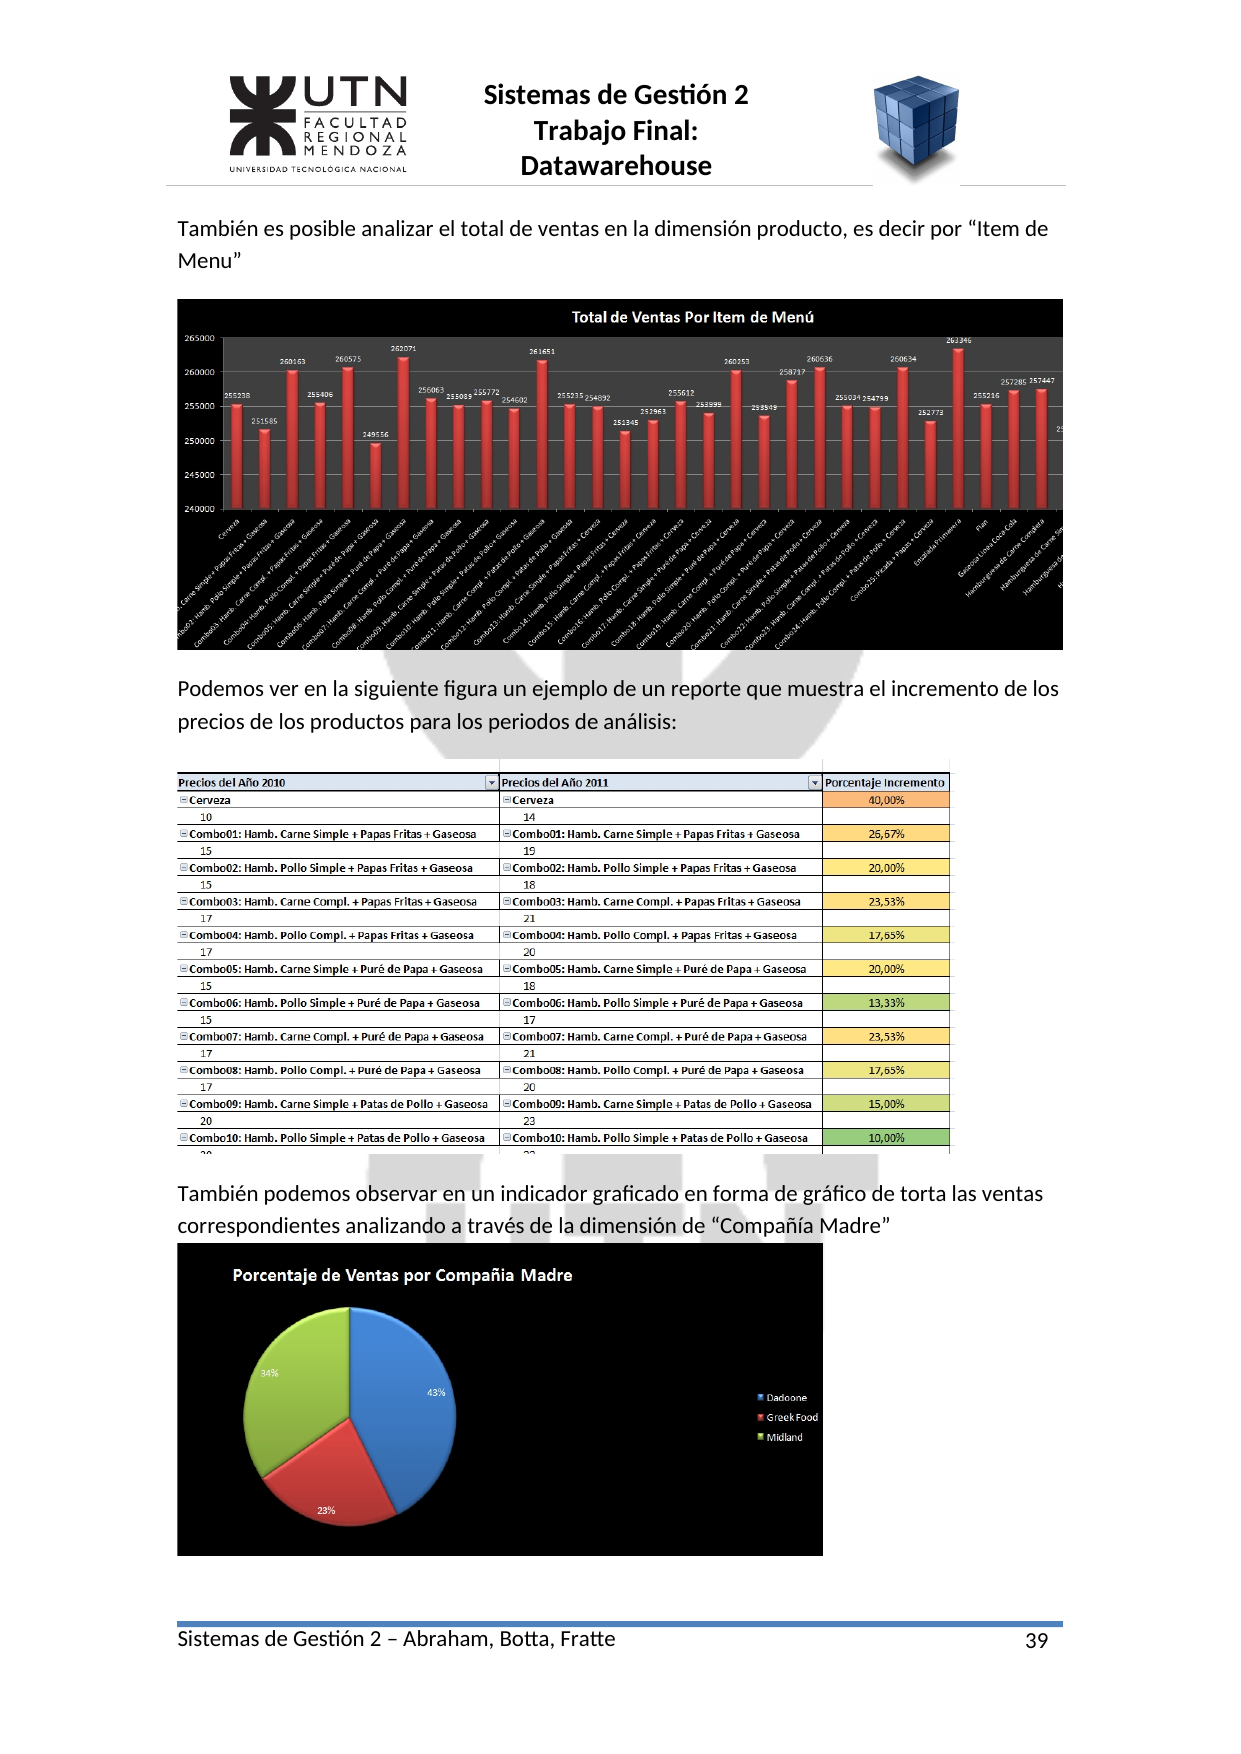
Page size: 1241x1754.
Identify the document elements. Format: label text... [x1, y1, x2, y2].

picture [177, 299, 1063, 650]
picture [177, 1243, 823, 1556]
text También es posible analizar el total de ventas en la dimensión producto, es decir por “Item de Menu” [177, 214, 1063, 274]
picture [223, 73, 409, 179]
picture [177, 759, 955, 1154]
text Podemos ver en la siguiente figura un ejemplo de un reporte que muestra el incremento de los precios de los productos para los periodos de análisis: [177, 674, 1063, 735]
picture [872, 73, 960, 186]
